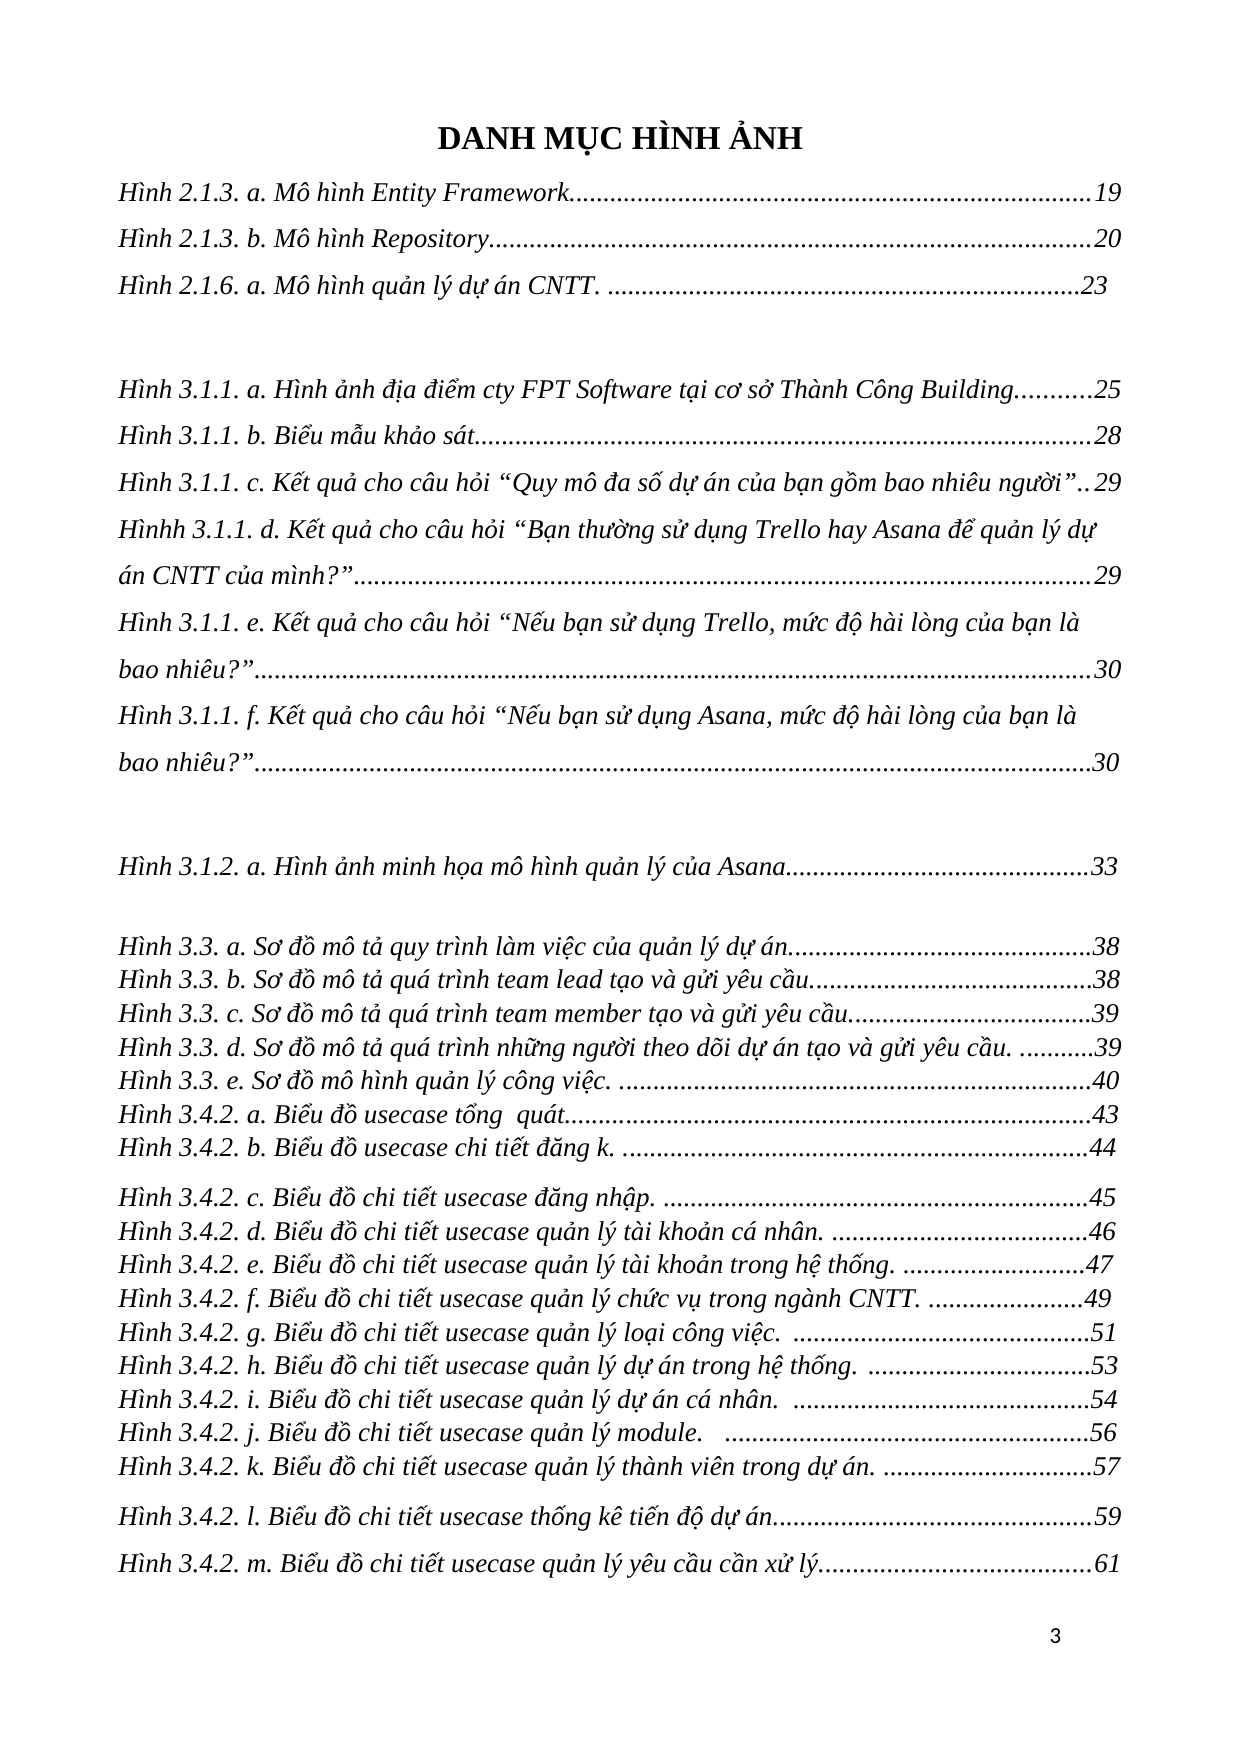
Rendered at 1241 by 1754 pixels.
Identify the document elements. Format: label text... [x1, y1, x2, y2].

text Hình 2.1.3. b. Mô hình Repository. 20 [118, 222, 1122, 253]
text Hình 2.1.3. a. Mô hình Entity Framework. 19 [118, 176, 1122, 207]
text Hình 3.1.1. b. Biểu mẫu khảo sát. 28 [118, 419, 1122, 451]
text Hình 3.1.1. a. Hình ảnh địa điểm cty FPT Software tại cơ sở Thành Công Building. 25 [118, 373, 1122, 404]
text Hình 3.4.2. m. Biểu đồ chi tiết usecase quản lý yêu cầu cần xử lý. 61 [118, 1547, 1122, 1578]
text Hình 3.1.1. c. Kết quả cho câu hỏi “Quy mô đa số dự án của bạn gồm bao nhiêu người”. 29 [118, 466, 1122, 497]
text Hìnhh 3.1.1. d. Kết quả cho câu hỏi “Bạn thường sử dụng Trello hay Asana để quản lý dự án CNTT của mình?” 29 [118, 513, 1122, 591]
text Hình 3.1.1. e. Kết quả cho câu hỏi “Nếu bạn sử dụng Trello, mức độ hài lòng của bạn là bao nhiêu?”. 30 [118, 606, 1122, 684]
subtitle DANH MỤC HÌNH ẢNH [118, 118, 1122, 156]
text Hình 3.4.2. l. Biểu đồ chi tiết usecase thống kê tiến độ dự án. 59 [118, 1500, 1122, 1531]
text Hình 2.1.6. a. Mô hình quản lý dự án CNTT. ......................................................................23 [118, 269, 1122, 342]
